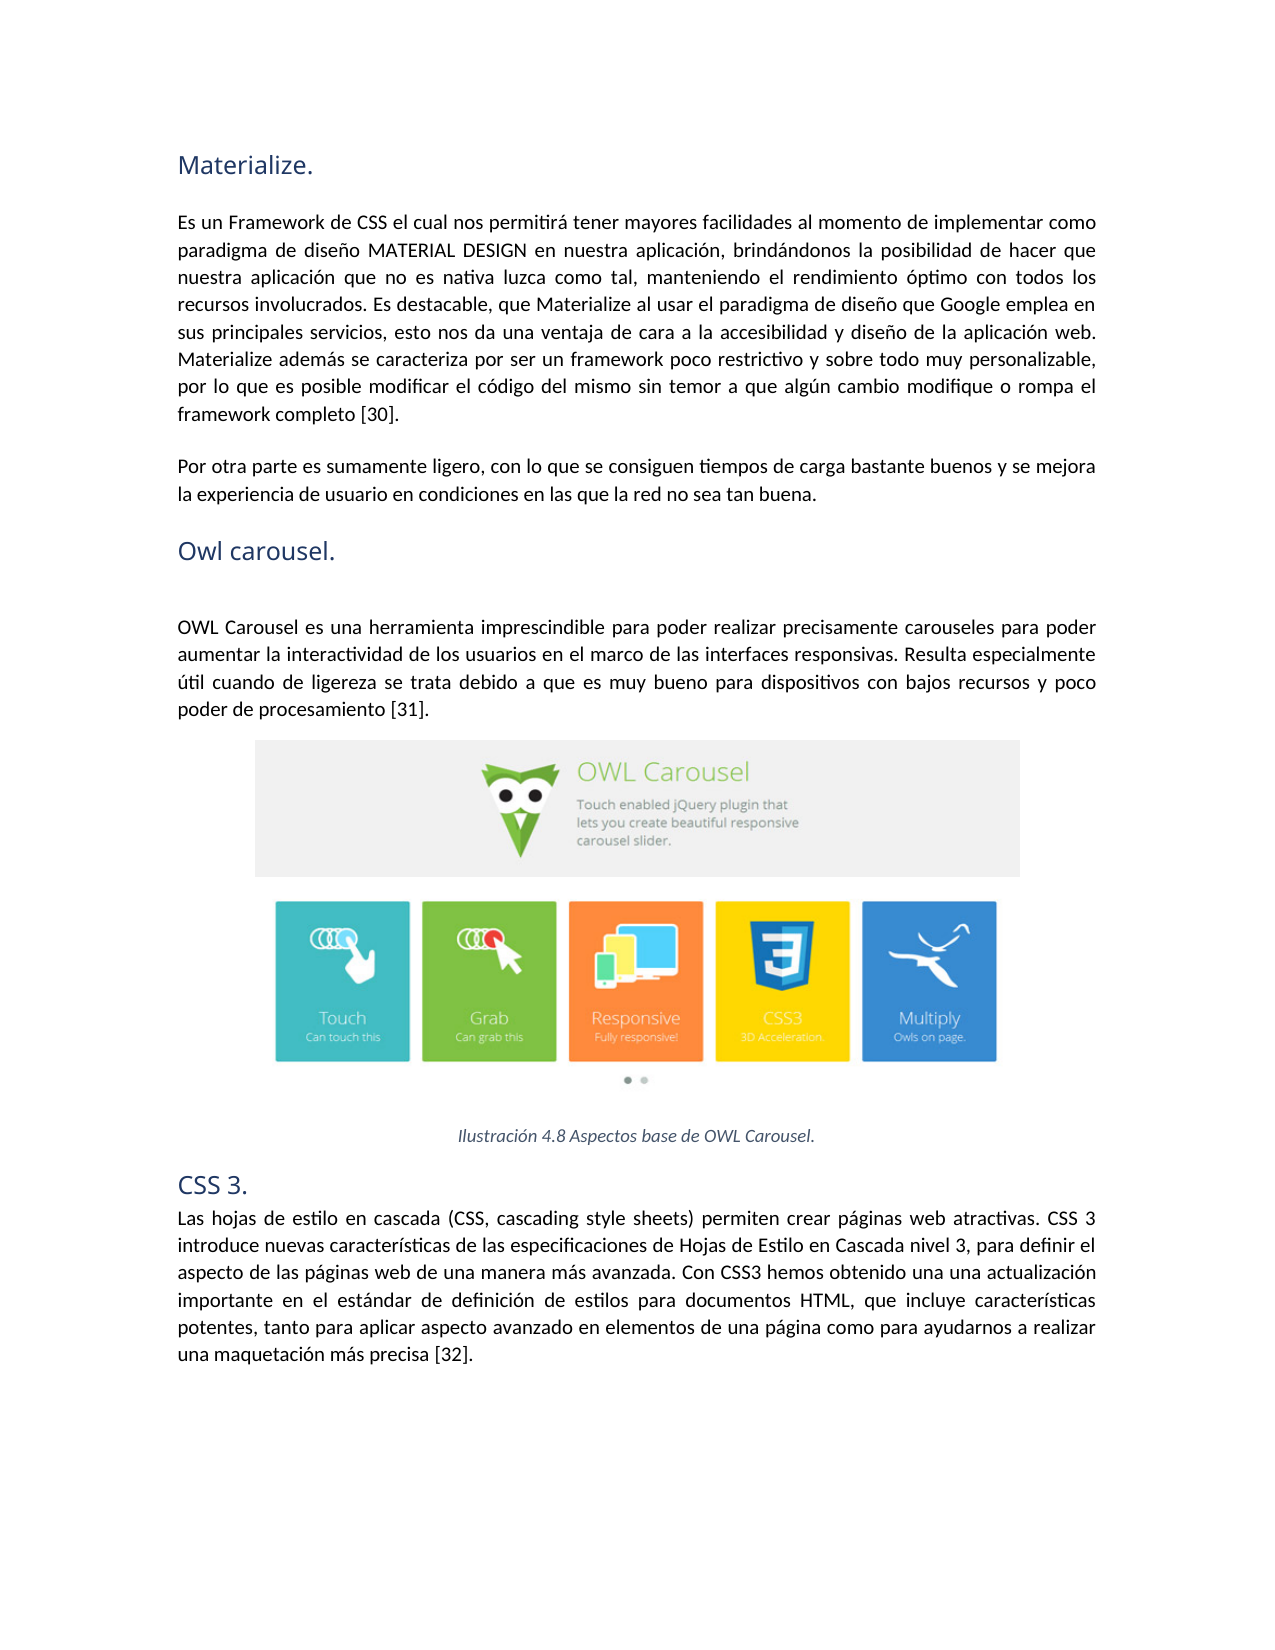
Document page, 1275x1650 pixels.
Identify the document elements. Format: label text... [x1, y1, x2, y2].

subtitle Owl carousel. [177, 533, 1098, 567]
text Las hojas de estilo en cascada (CSS, cascading style sheets) permiten crear páginas web atractivas. CSS 3 introduce nuevas características de las especificaciones de Hojas de Estilo en Cascada nivel 3, para definir el aspecto de las páginas web de una manera más avanzada. Con CSS3 hemos obtenido una una actualización importante en el estándar de definición de estilos para documentos HTML, que incluye características potentes, tanto para aplicar aspecto avanzado en elementos de una página como para ayudarnos a realizar una maquetación más precisa . [177, 1205, 1098, 1367]
text Es un Framework de CSS el cual nos permitirá tener mayores facilidades al momento de implementar como paradigma de diseño MATERIAL DESIGN en nuestra aplicación, brindándonos la posibilidad de hacer que nuestra aplicación que no es nativa luzca como tal, manteniendo el rendimiento óptimo con todos los recursos involucrados. Es destacable, que Materialize al usar el paradigma de diseño que Google emplea en sus principales servicios, esto nos da una ventaja de cara a la accesibilidad y diseño de la aplicación web. Materialize además se caracteriza por ser un framework poco restrictivo y sobre todo muy personalizable, por lo que es posible modificar el código del mismo sin temor a que algún cambio modifique o rompa el framework completo . [177, 209, 1098, 427]
subtitle Materialize. [177, 148, 1098, 182]
text Por otra parte es sumamente ligero, con lo que se consiguen tiempos de carga bastante buenos y se mejora la experiencia de usuario en condiciones en las que la red no sea tan buena. [177, 453, 1098, 506]
picture [255, 740, 1020, 1106]
subtitle CSS 3. [177, 1168, 1098, 1202]
text OWL Carousel es una herramienta imprescindible para poder realizar precisamente carouseles para poder aumentar la interactividad de los usuarios en el marco de las interfaces responsivas. Resulta especialmente útil cuando de ligereza se trata debido a que es muy bueno para dispositivos con bajos recursos y poco poder de procesamiento . [177, 614, 1098, 722]
